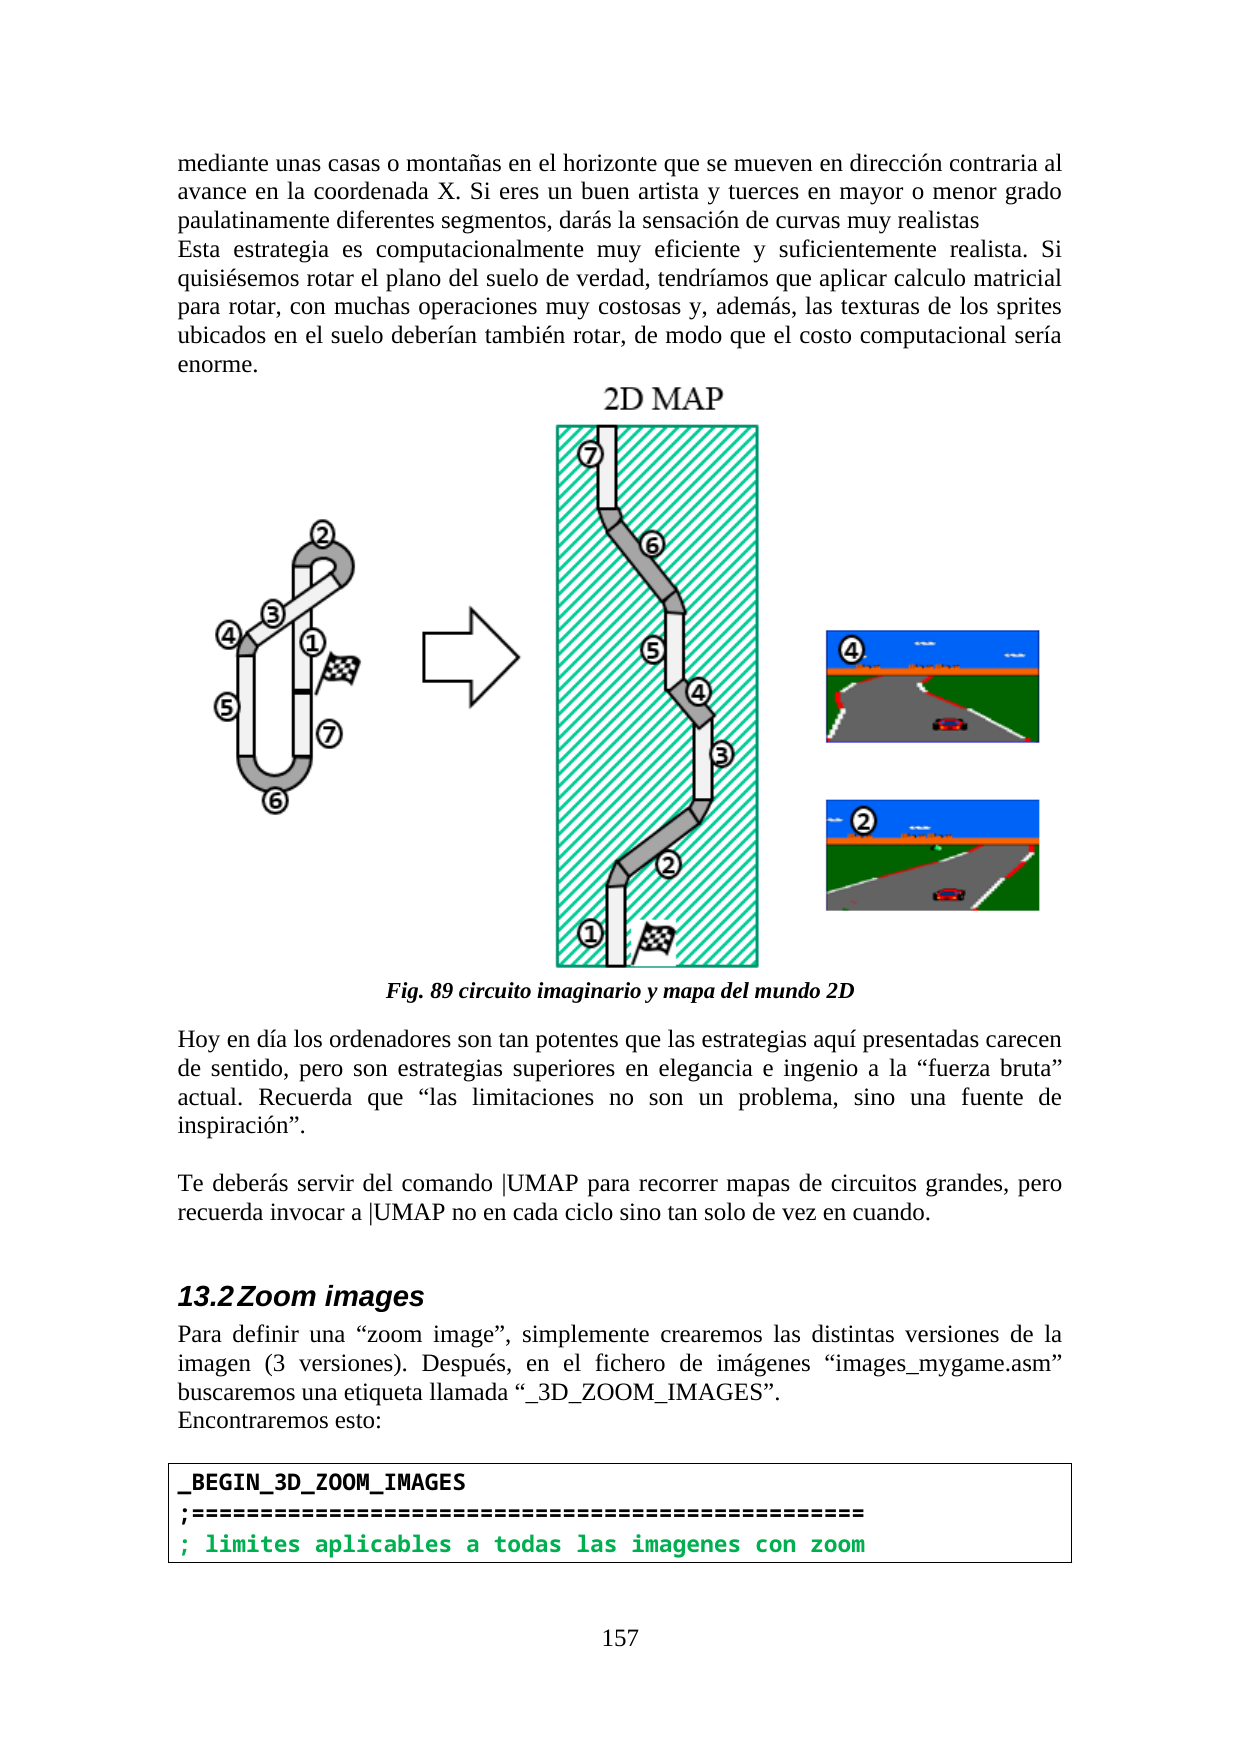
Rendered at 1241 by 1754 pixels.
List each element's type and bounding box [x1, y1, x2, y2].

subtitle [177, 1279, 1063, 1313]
picture [187, 377, 1053, 977]
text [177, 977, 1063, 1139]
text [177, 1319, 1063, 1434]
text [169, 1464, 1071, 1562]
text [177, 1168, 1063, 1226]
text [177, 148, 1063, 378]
